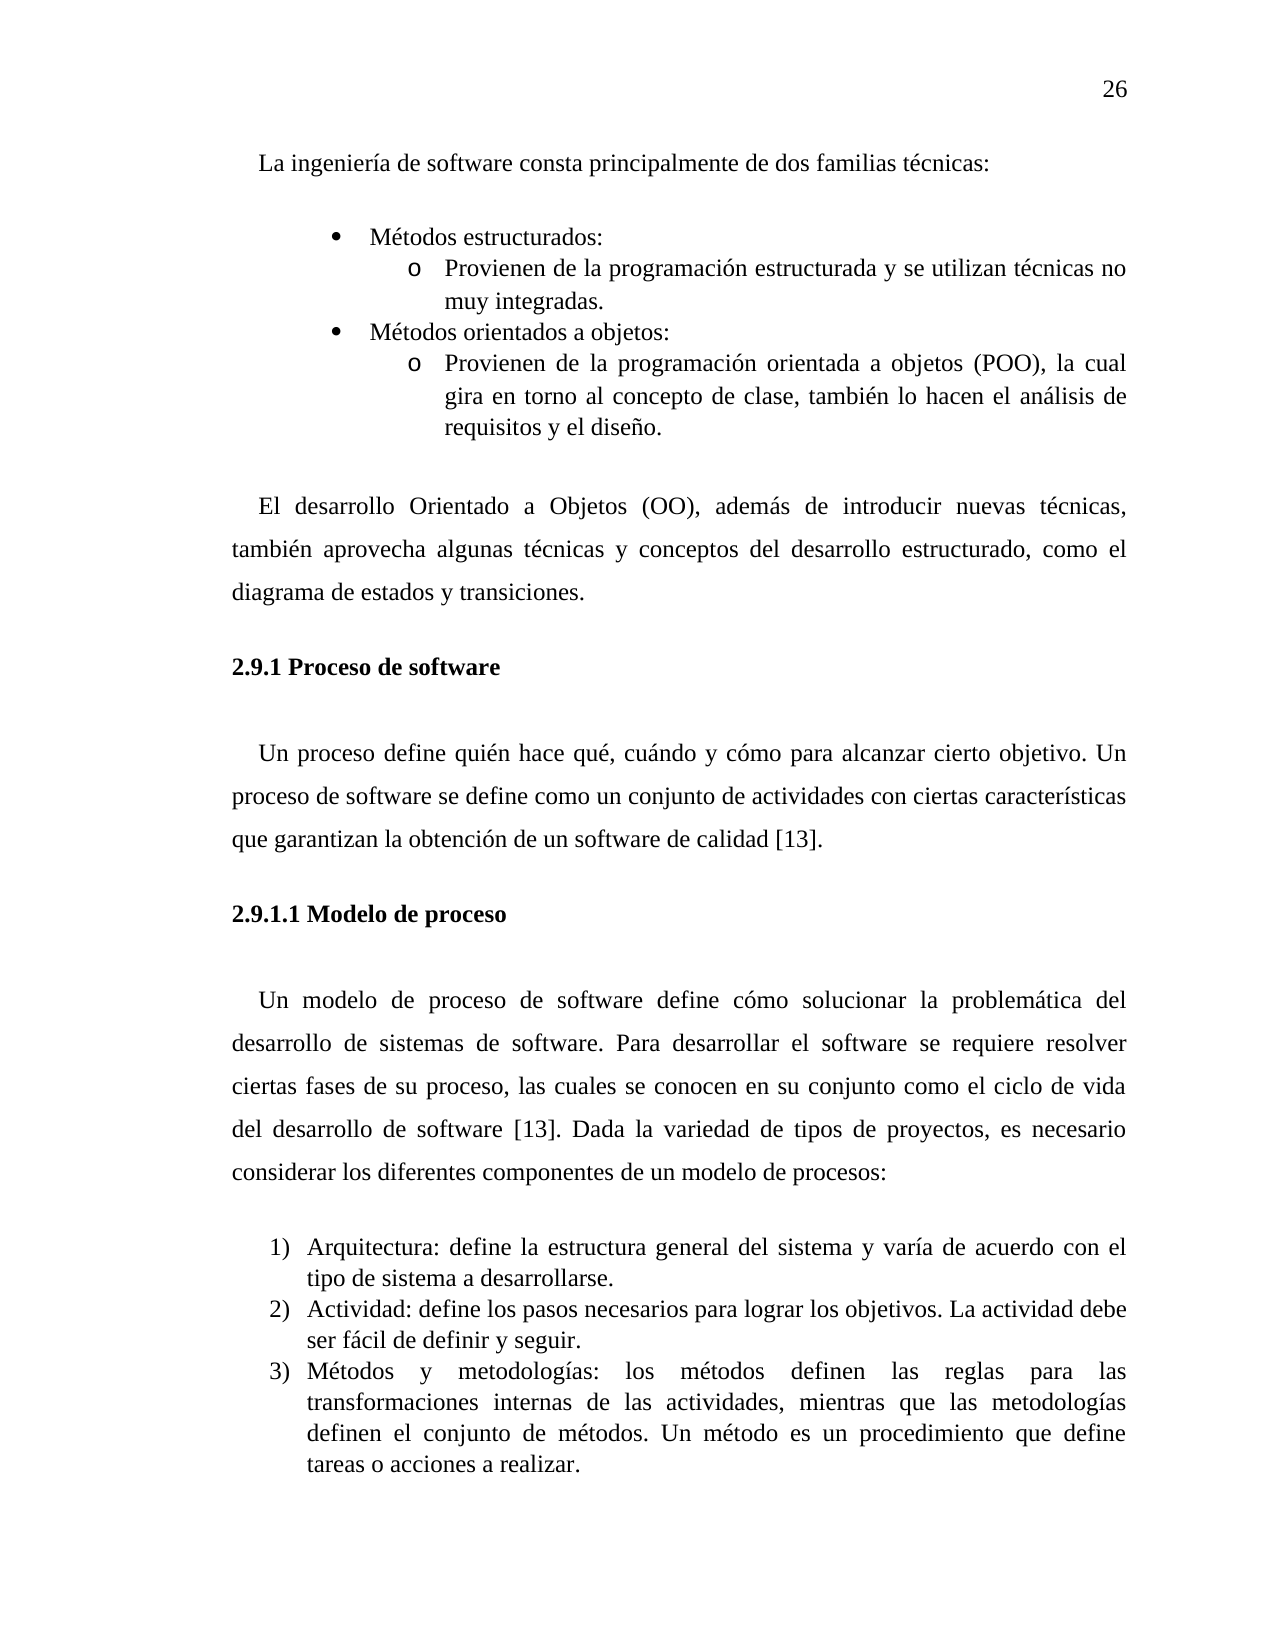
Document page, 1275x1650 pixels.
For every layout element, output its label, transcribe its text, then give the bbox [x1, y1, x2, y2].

list Métodos estructurados: [332, 222, 1127, 251]
text El desarrollo Orientado a Objetos (OO), además de introducir nuevas técnicas, también aprovecha algunas técnicas y conceptos del desarrollo estructurado, como el diagrama de estados y transiciones. [232, 491, 1127, 606]
list Métodos orientados a objetos: [332, 317, 1127, 346]
list Métodos y metodologías: los métodos definen las reglas para las transformaciones internas de las actividades, mientras que las metodologías definen el conjunto de métodos. Un método es un procedimiento que define tareas o acciones a realizar. [269, 1356, 1127, 1478]
text La ingeniería de software consta principalmente de dos familias técnicas: [232, 148, 1127, 176]
subtitle 2.9.1 Proceso de software [232, 652, 1127, 681]
text Un modelo de proceso de software define cómo solucionar la problemática del desarrollo de sistemas de software. Para desarrollar el software se requiere resolver ciertas fases de su proceso, las cuales se conocen en su conjunto como el ciclo de vida del desarrollo de software . Dada la variedad de tipos de proyectos, es necesario considerar los diferentes componentes de un modelo de procesos: [232, 985, 1127, 1186]
list Provienen de la programación orientada a objetos (POO), la cual gira en torno al concepto de clase, también lo hacen el análisis de requisitos y el diseño. [407, 348, 1127, 441]
list Provienen de la programación estructurada y se utilizan técnicas no muy integradas. [407, 253, 1127, 315]
list Actividad: define los pasos necesarios para lograr los objetivos. La actividad debe ser fácil de definir y seguir. [269, 1294, 1127, 1354]
subtitle 2.9.1.1 Modelo de proceso [232, 899, 1127, 927]
text Un proceso define quién hace qué, cuándo y cómo para alcanzar cierto objetivo. Un proceso de software se define como un conjunto de actividades con ciertas características que garantizan la obtención de un software de calidad . [232, 738, 1127, 853]
list Arquitectura: define la estructura general del sistema y varía de acuerdo con el tipo de sistema a desarrollarse. [269, 1232, 1127, 1292]
